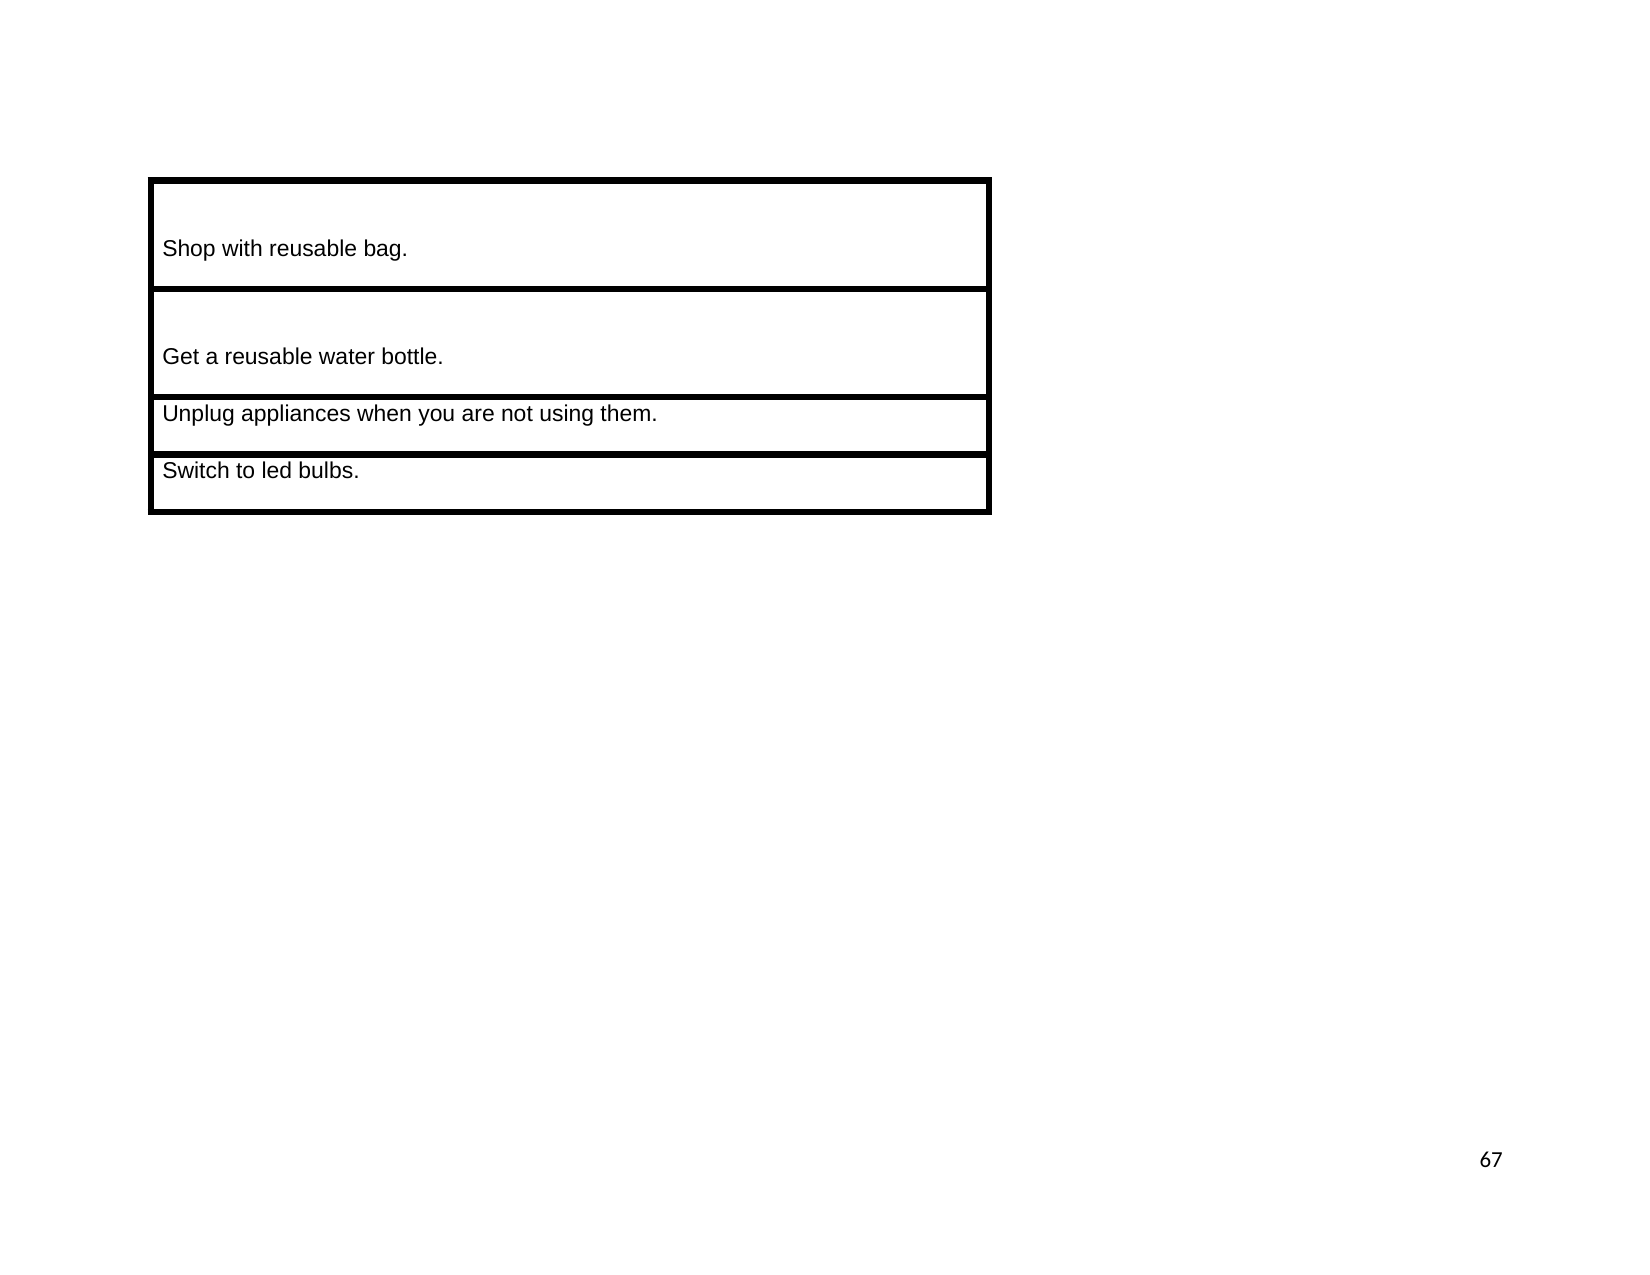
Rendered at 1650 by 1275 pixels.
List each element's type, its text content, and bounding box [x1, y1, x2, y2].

table_cell Switch to led bulbs. [154, 458, 986, 508]
table_cell Get a reusable water bottle. [154, 292, 986, 394]
table_cell Unplug appliances when you are not using them. [154, 400, 986, 451]
table_header Shop with reusable bag. [154, 184, 986, 286]
